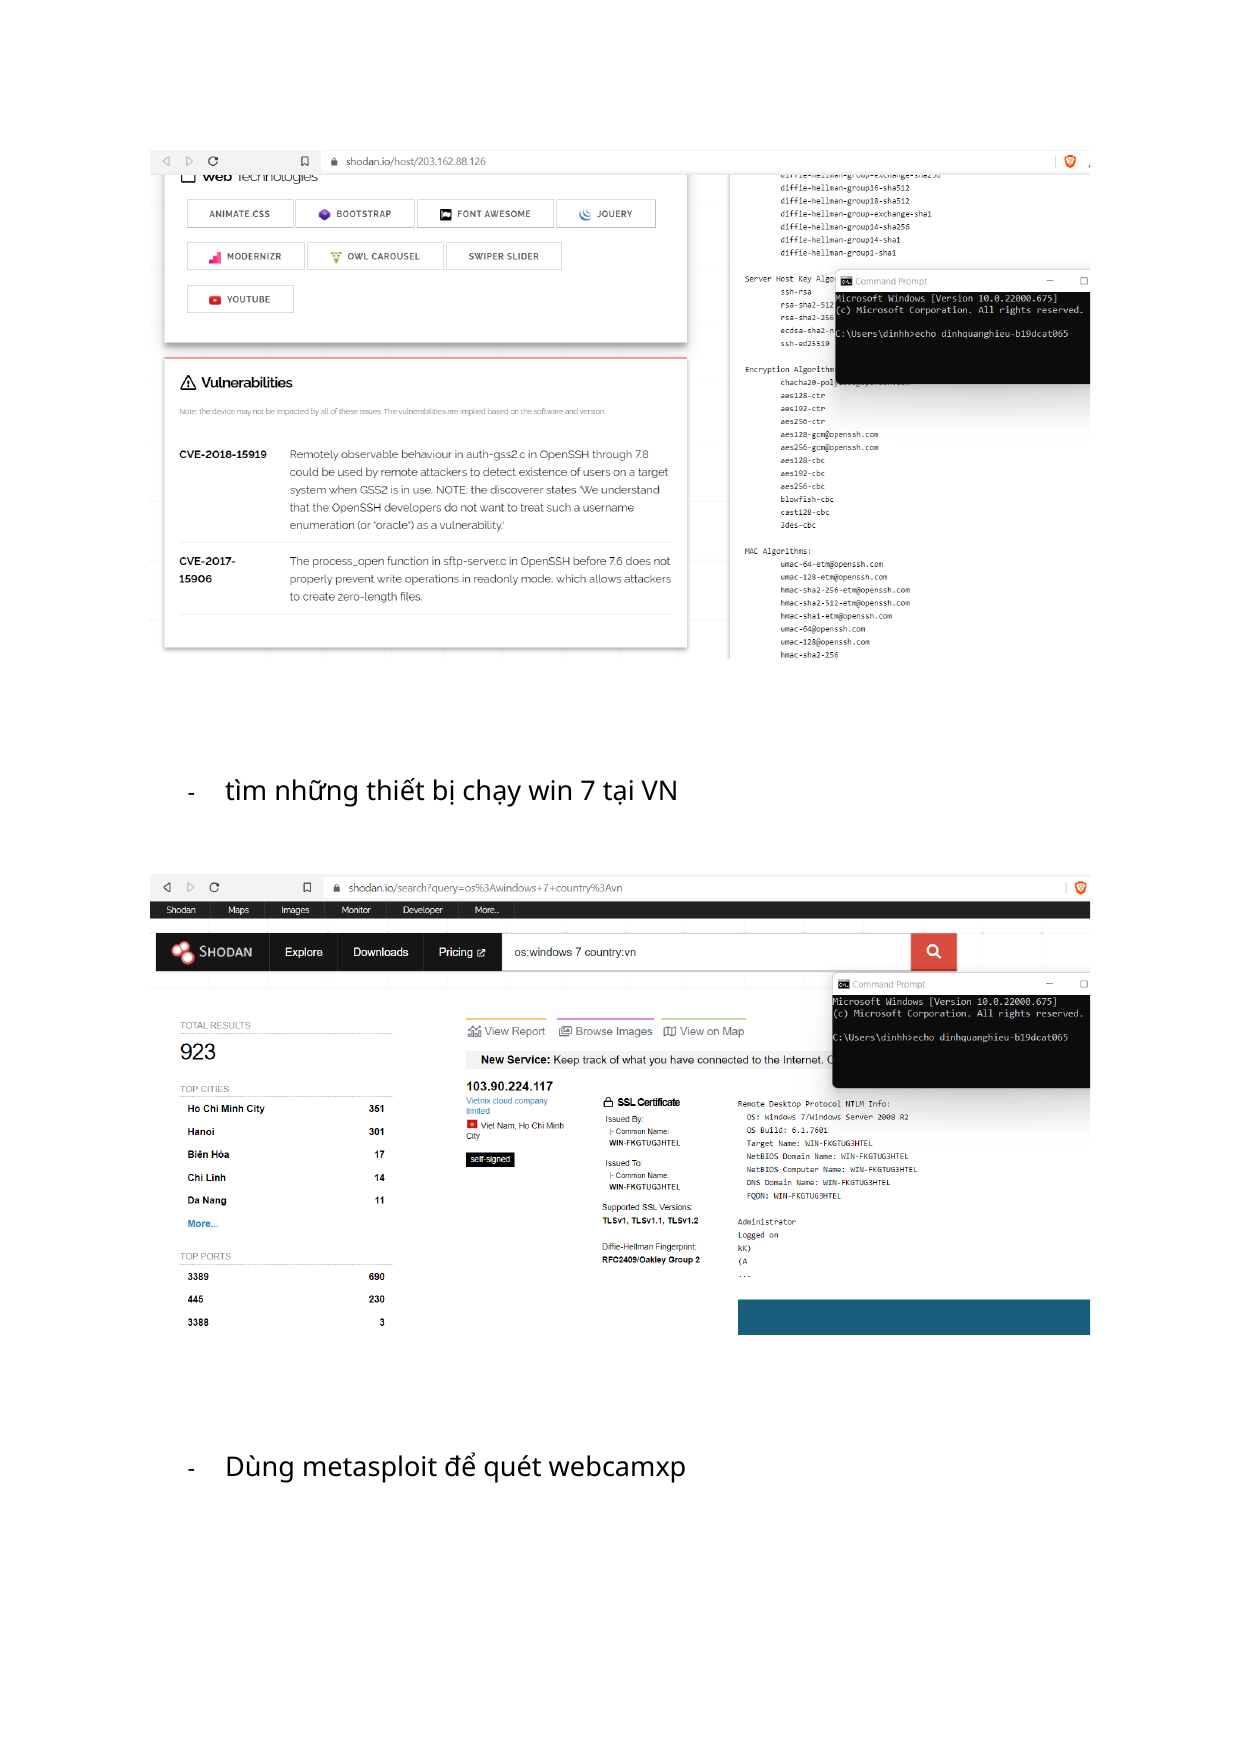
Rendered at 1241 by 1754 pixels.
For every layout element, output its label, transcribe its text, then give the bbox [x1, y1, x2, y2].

list tìm những thiết bị chạy win 7 tại VN [187, 771, 1090, 808]
picture [150, 150, 1091, 659]
list Dùng metasploit để quét webcamxp [187, 1447, 1090, 1484]
picture [150, 874, 1091, 1335]
